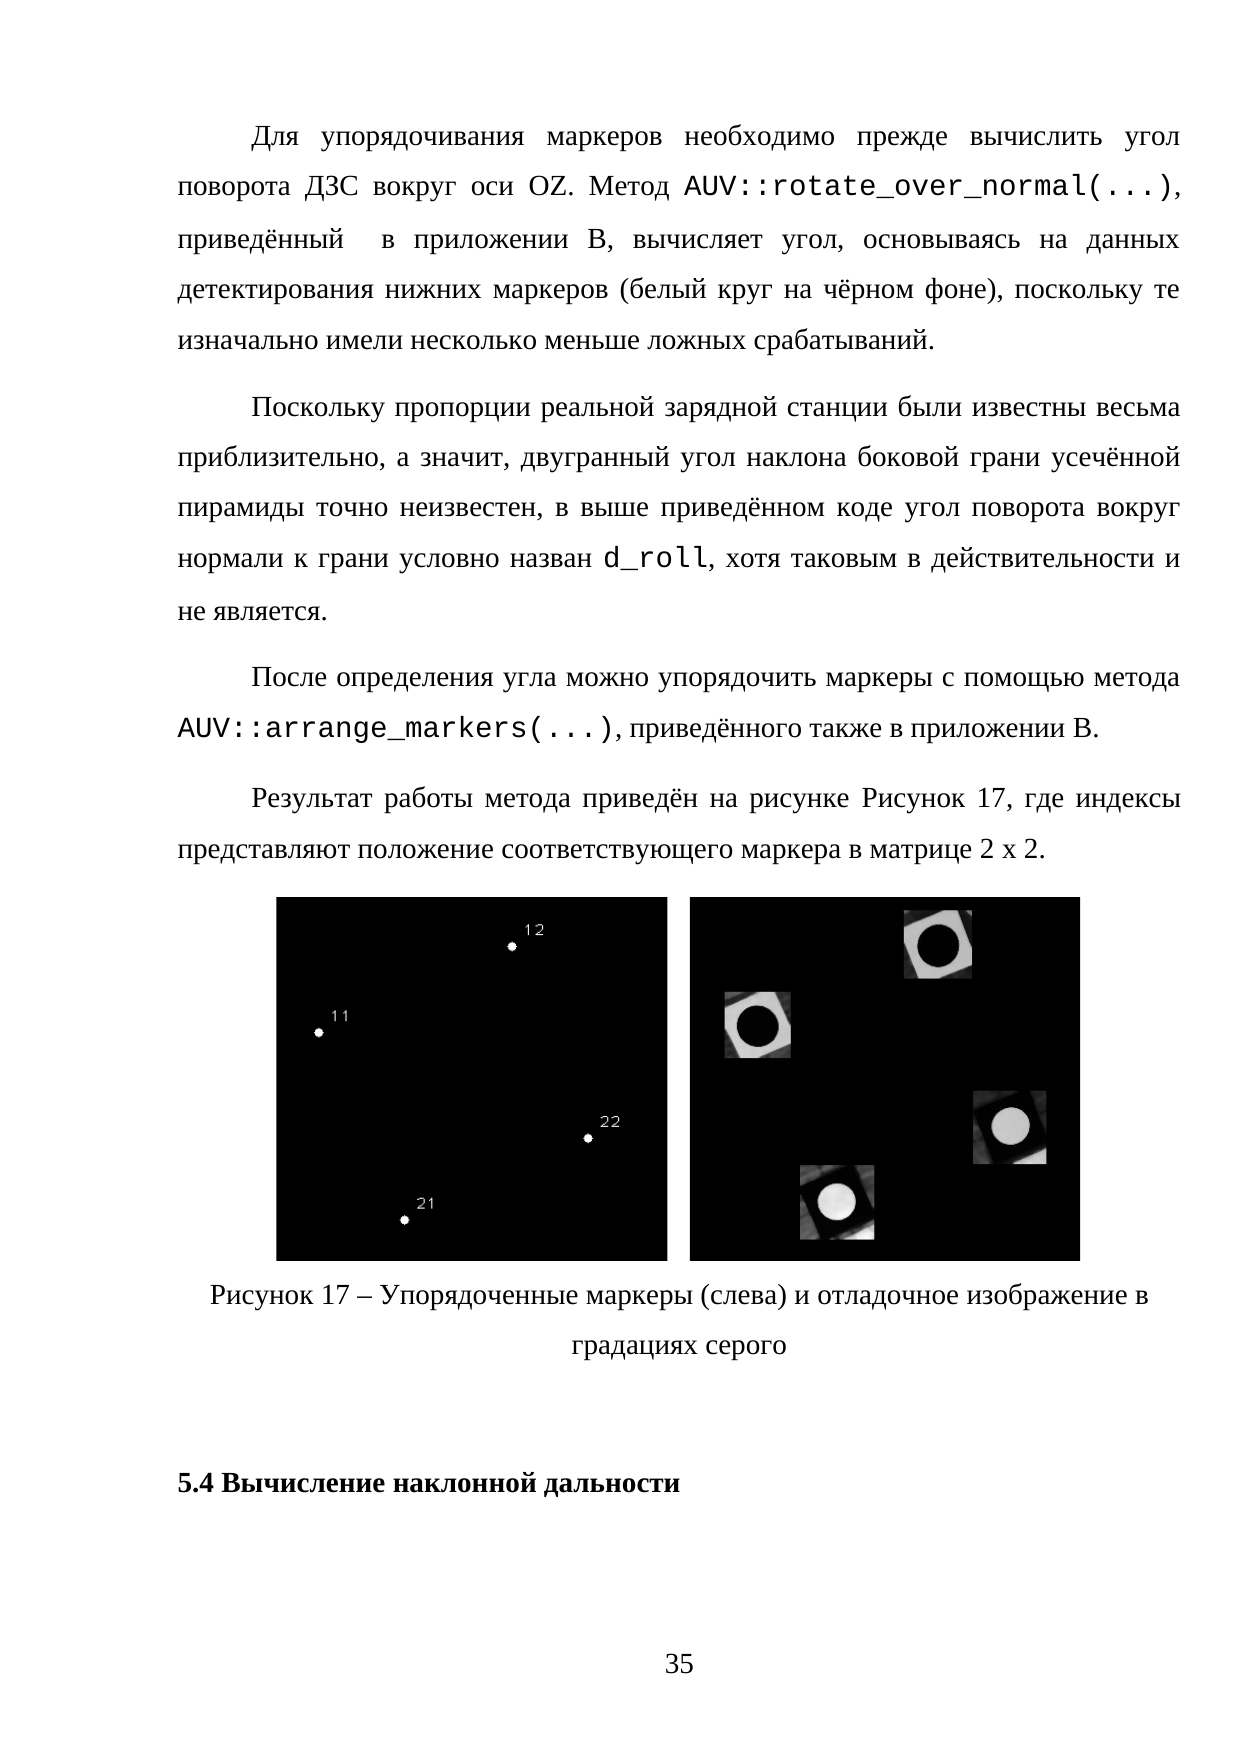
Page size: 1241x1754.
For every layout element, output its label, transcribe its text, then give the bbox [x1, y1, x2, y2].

picture [276, 897, 668, 1261]
table_header [679, 898, 1180, 1277]
text После определения угла можно упорядочить маркеры с помощью метода AUV::arrange_markers(...), приведённого также в приложении В. [177, 659, 1181, 746]
text Поскольку пропорции реальной зарядной станции были известны весьма приблизительно, а значит, двугранный угол наклона боковой грани усечённой пирамиды точно неизвестен, в выше приведённом коде угол поворота вокруг нормали к грани условно назван d_roll, хотя таковым в действительности и не является. [177, 389, 1181, 626]
subtitle 5.4 Вычисление наклонной дальности [177, 1465, 1181, 1499]
table_header [177, 898, 679, 1277]
text Для упорядочивания маркеров необходимо прежде вычислить угол поворота ДЗС вокруг оси OZ. Метод AUV::rotate_over_normal(...), приведённый в приложении В, вычисляет угол, основываясь на данных детектирования нижних маркеров (белый круг на чёрном фоне), поскольку те изначально имели несколько меньше ложных срабатываний. [177, 118, 1181, 355]
text Результат работы метода приведён на рисунке Рисунок 17, где индексы представляют положение соответствующего маркера в матрице 2 х 2. [177, 781, 1181, 864]
picture [689, 897, 1081, 1261]
